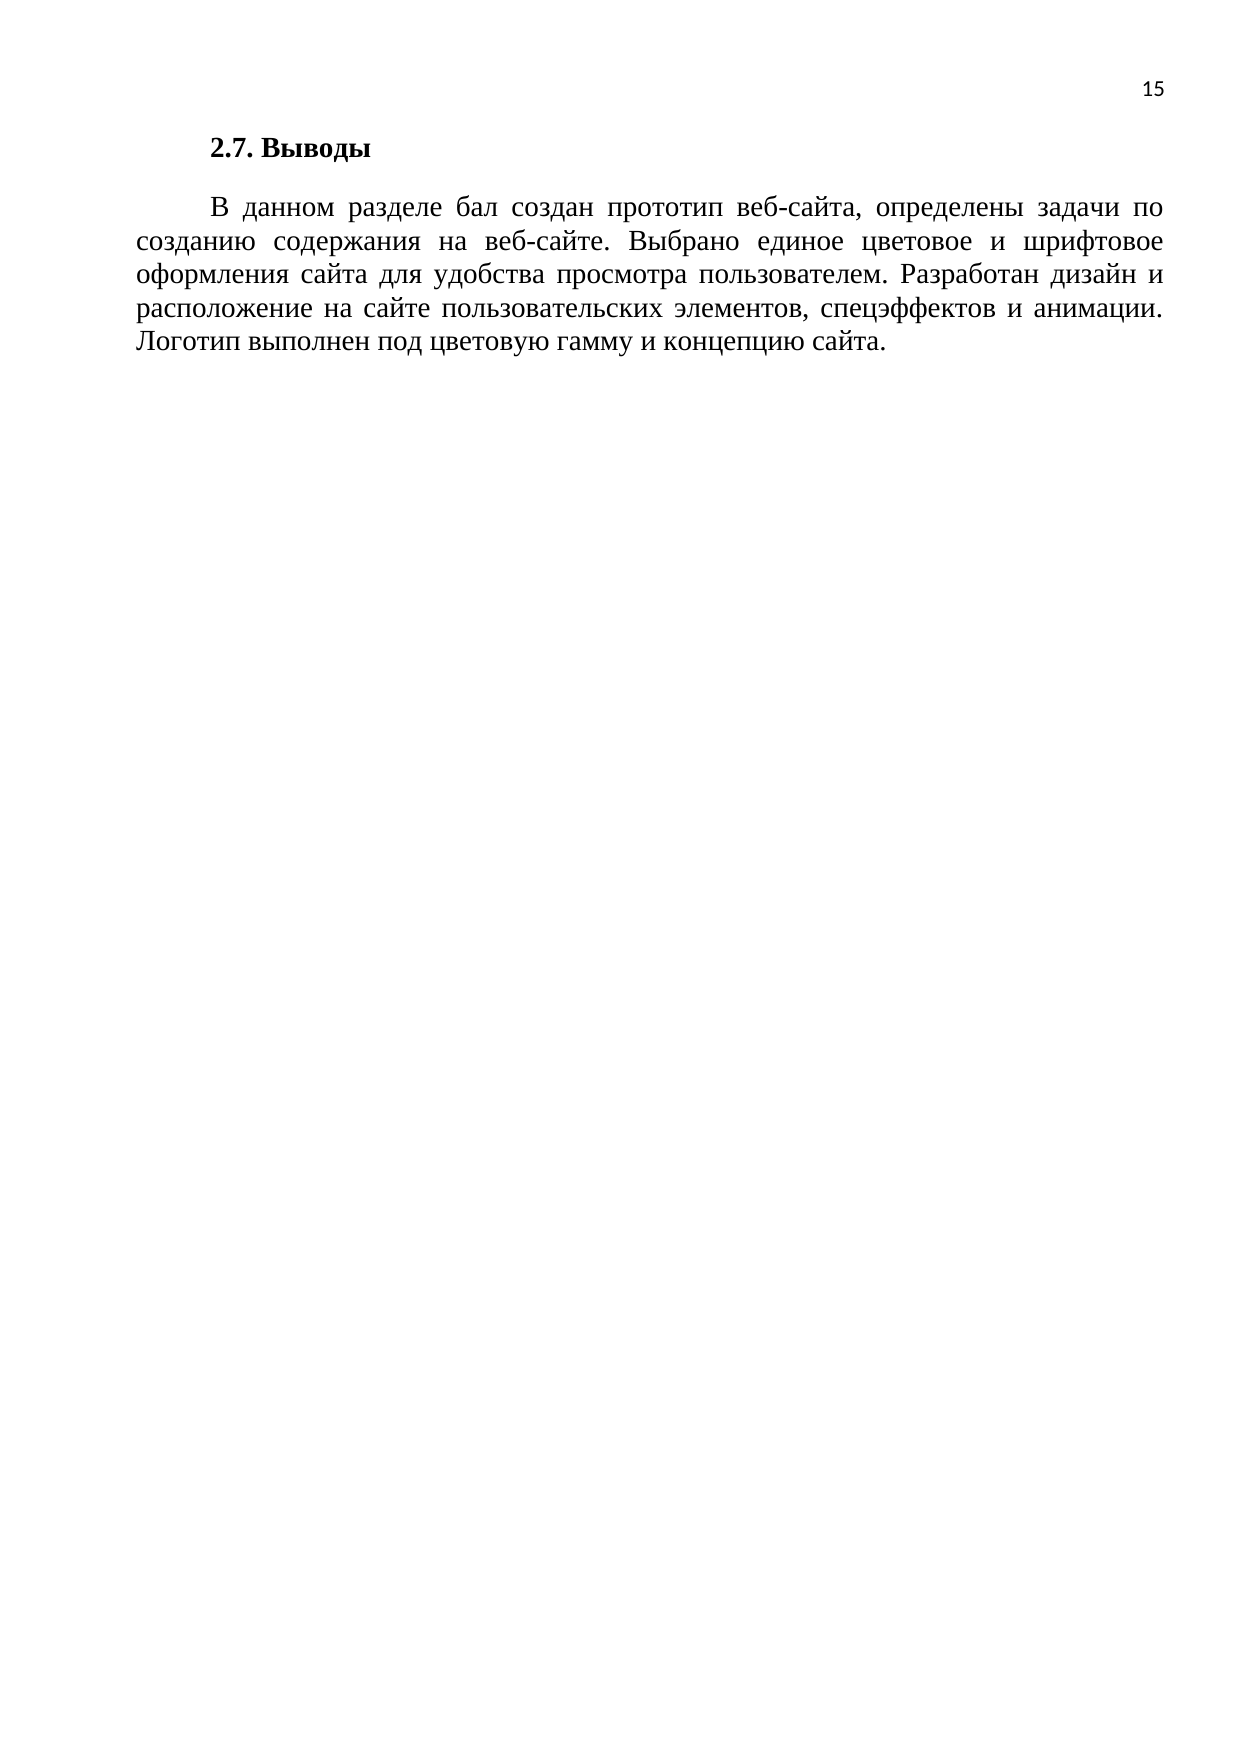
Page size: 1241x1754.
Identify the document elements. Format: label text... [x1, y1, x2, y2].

text 2.7. Выводы [136, 131, 1164, 164]
text В данном разделе бал создан прототип веб-сайта, определены задачи по созданию содержания на веб-сайте. Выбрано единое цветовое и шрифтовое оформления сайта для удобства просмотра пользователем. Разработан дизайн и расположение на сайте пользовательских элементов, спецэффектов и анимации. Логотип выполнен под цветовую гамму и концепцию сайта. [136, 189, 1164, 357]
